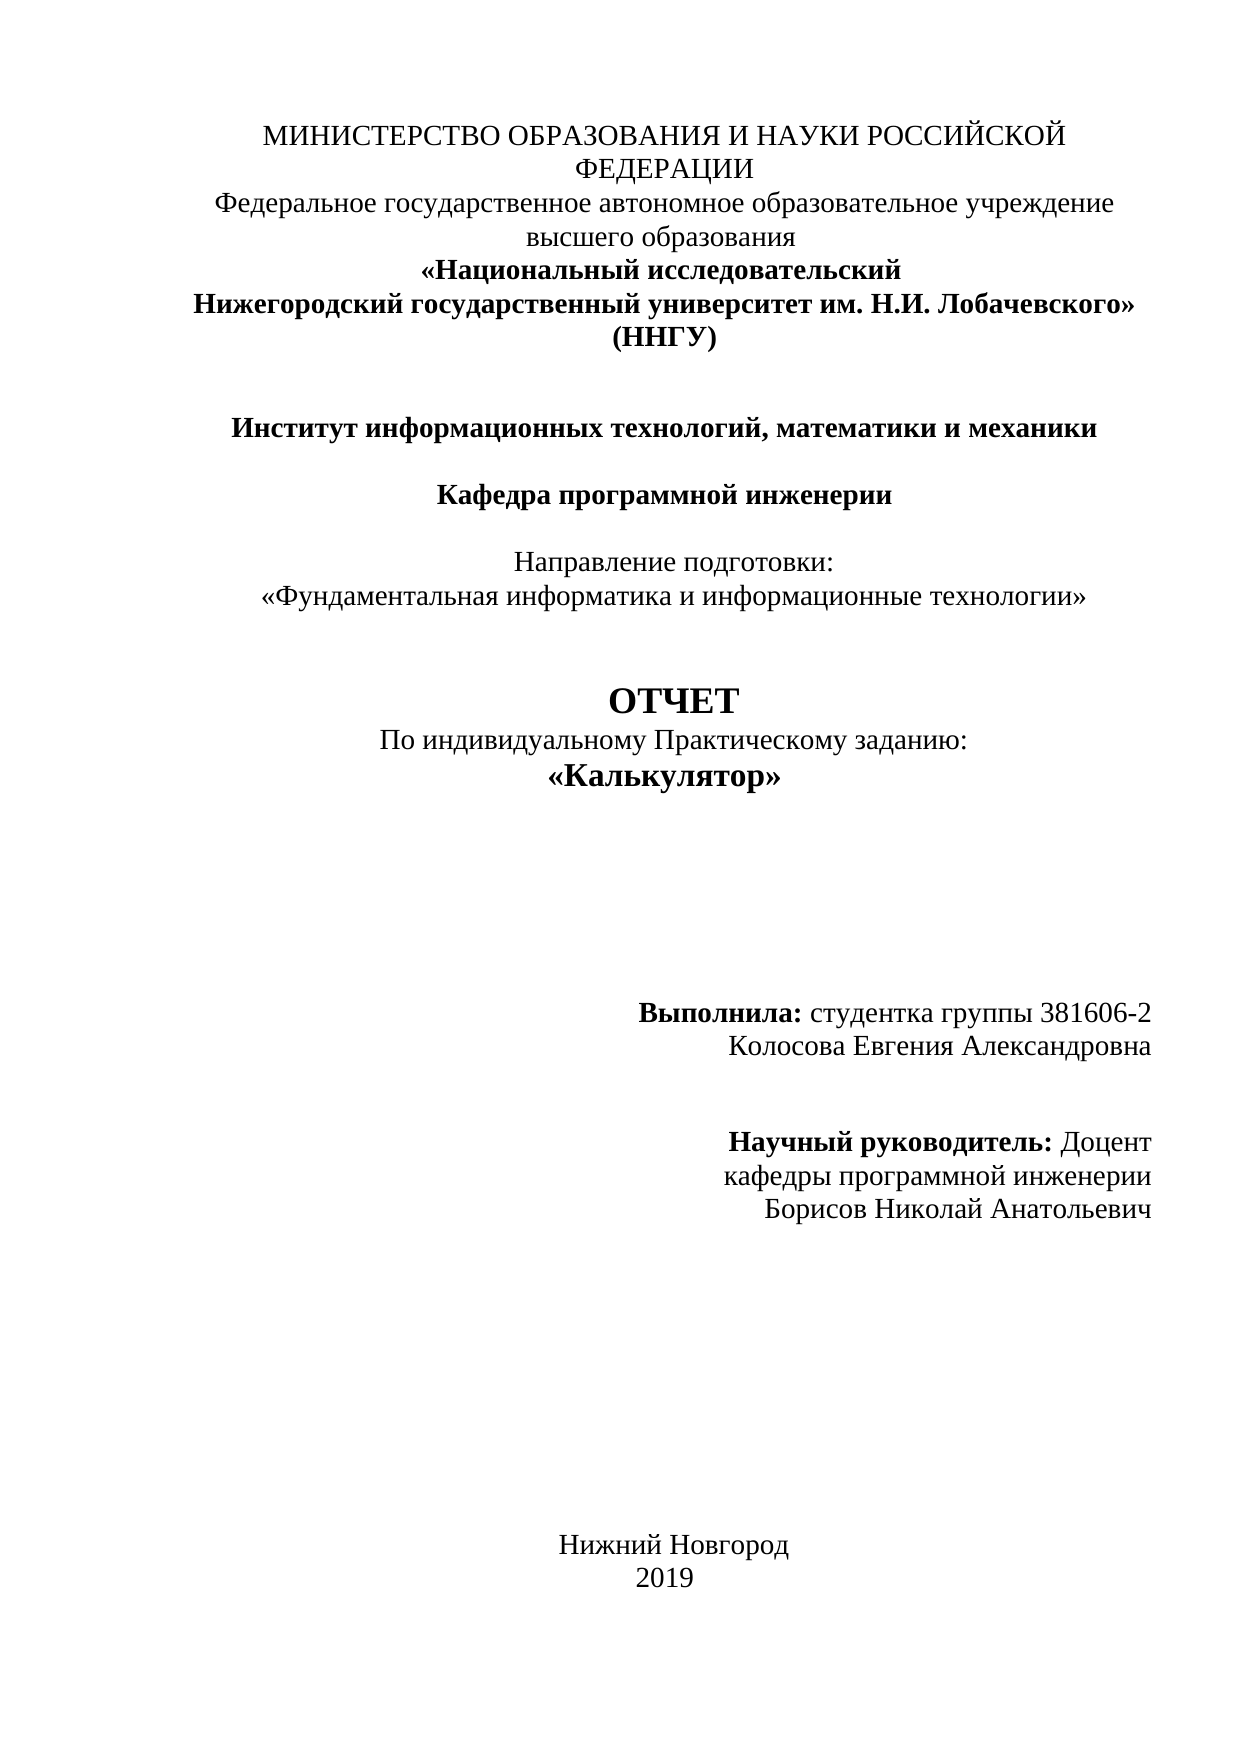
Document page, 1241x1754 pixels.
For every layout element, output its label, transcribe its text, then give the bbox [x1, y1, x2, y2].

text Федеральное государственное автономное образовательное учреждение высшего образования «Национальный исследовательский Нижегородский государственный университет им. Н.И. Лобачевского» [177, 185, 1152, 319]
text ОТЧЕТ [177, 679, 1152, 722]
text Нижний Новгород 2019 [177, 1527, 1152, 1594]
text Направление подготовки: [177, 544, 1152, 578]
text Выполнила: студентка группы 381606-2 [605, 995, 1152, 1028]
text Борисов Николай Анатольевич [620, 1191, 1152, 1225]
text Кафедра программной инженерии [177, 477, 1152, 511]
text Институт информационных технологий, математики и механики [177, 410, 1152, 444]
text МИНИСТЕРСТВО ОБРАЗОВАНИЯ И НАУКИ РОССИЙСКОЙ ФЕДЕРАЦИИ [177, 118, 1152, 185]
text Колосова Евгения Александровна [605, 1028, 1152, 1062]
text «Калькулятор» [177, 755, 1152, 794]
text Научный руководитель: Доцент кафедры программной инженерии [620, 1124, 1152, 1191]
text По индивидуальному Практическому заданию: [177, 722, 1152, 755]
text (ННГУ) [177, 319, 1152, 353]
text «Фундаментальная информатика и информационные технологии» [177, 578, 1152, 612]
